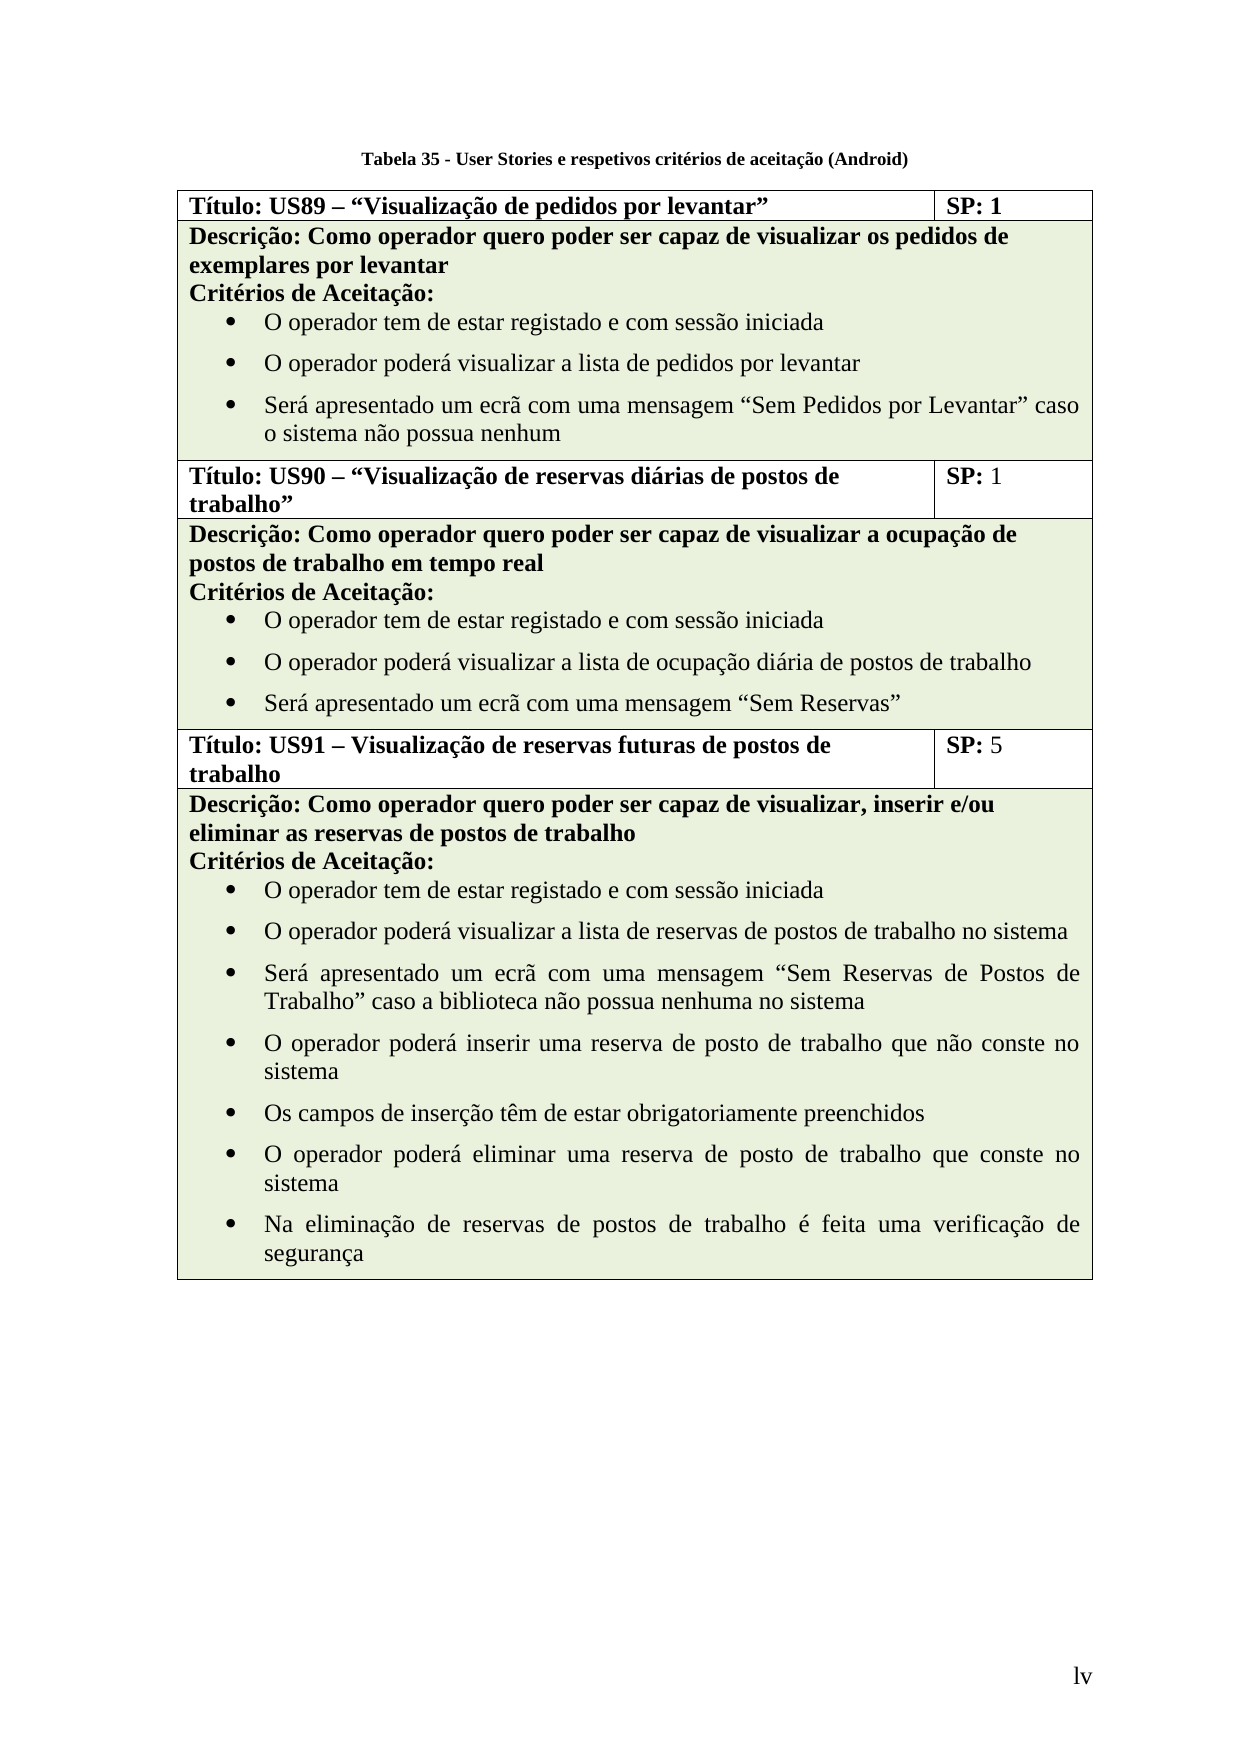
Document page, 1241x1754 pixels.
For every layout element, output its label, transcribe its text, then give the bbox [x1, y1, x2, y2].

table_cell Título: US90 – “Visualização de reservas diárias de postos de trabalho” [178, 461, 934, 518]
table_cell Título: US91 – Visualização de reservas futuras de postos de trabalho [178, 730, 934, 788]
table_cell SP: 1 [935, 461, 1092, 518]
table_header Título: US89 – “Visualização de pedidos por levantar” [178, 191, 934, 220]
text Tabela 35 - User Stories e respetivos critérios de aceitação (Android) [177, 148, 1092, 169]
table_cell Descrição: Como operador quero poder ser capaz de visualizar os pedidos de exemplares por levantar Critérios de Aceitação: O operador tem de estar registado e com sessão iniciada O operador poderá visualizar a lista de pedidos por levantar Será apresentado um ecrã com uma mensagem “Sem Pedidos por Levantar” caso o sistema não possua nenhum [178, 221, 1092, 460]
table_cell Descrição: Como operador quero poder ser capaz de visualizar, inserir e/ou eliminar as reservas de postos de trabalho Critérios de Aceitação: O operador tem de estar registado e com sessão iniciada O operador poderá visualizar a lista de reservas de postos de trabalho no sistema Será apresentado um ecrã com uma mensagem “Sem Reservas de Postos de Trabalho” caso a biblioteca não possua nenhuma no sistema O operador poderá inserir uma reserva de posto de trabalho que não conste no sistema Os campos de inserção têm de estar obrigatoriamente preenchidos O operador poderá eliminar uma reserva de posto de trabalho que conste no sistema Na eliminação de reservas de postos de trabalho é feita uma verificação de segurança [178, 789, 1092, 1279]
table_cell SP: 5 [935, 730, 1092, 788]
table_header SP: 1 [935, 191, 1092, 220]
table_cell Descrição: Como operador quero poder ser capaz de visualizar a ocupação de postos de trabalho em tempo real Critérios de Aceitação: O operador tem de estar registado e com sessão iniciada O operador poderá visualizar a lista de ocupação diária de postos de trabalho Será apresentado um ecrã com uma mensagem “Sem Reservas” [178, 519, 1092, 729]
